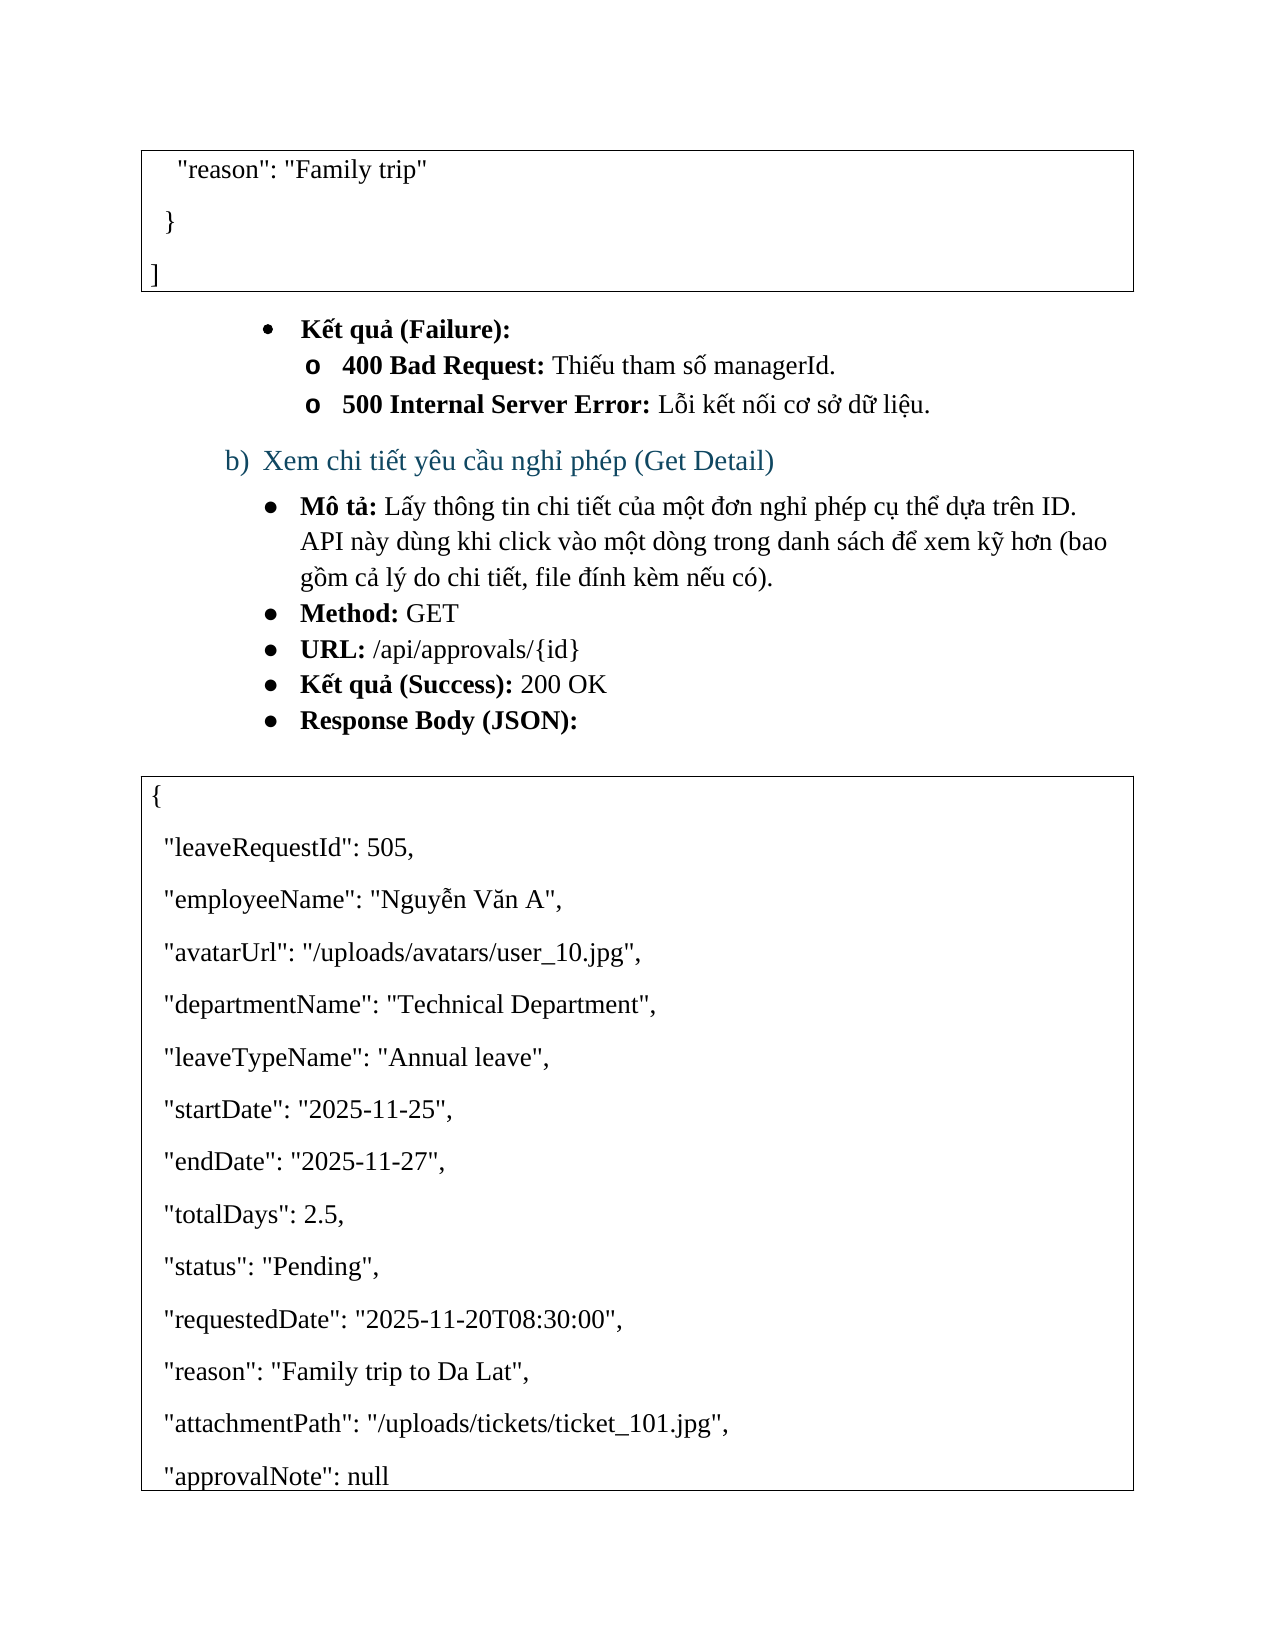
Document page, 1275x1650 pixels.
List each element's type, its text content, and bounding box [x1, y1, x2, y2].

text "reason": "Family trip" [142, 151, 1133, 184]
text } [142, 202, 1133, 237]
text "reason": "Family trip to Da Lat", [142, 1352, 1133, 1386]
text "avatarUrl": "/uploads/avatars/user_10.jpg", [142, 933, 1133, 967]
text "totalDays": 2.5, [142, 1195, 1133, 1229]
subtitle Xem chi tiết yêu cầu nghỉ phép (Get Detail) [225, 443, 1125, 476]
text "startDate": "2025-11-25", [142, 1090, 1133, 1124]
list Kết quả (Success): 200 OK [262, 668, 1125, 699]
text "employeeName": "Nguyễn Văn A", [142, 880, 1133, 915]
list Response Body (JSON): [262, 704, 1125, 735]
list Mô tả: Lấy thông tin chi tiết của một đơn nghỉ phép cụ thể dựa trên ID. API này dùng khi click vào một dòng trong danh sách để xem kỹ hơn (bao gồm cả lý do chi tiết, file đính kèm nếu có). [262, 490, 1125, 592]
text { [142, 777, 1133, 810]
list 400 Bad Request: Thiếu tham số managerId. [304, 349, 1125, 383]
text "attachmentPath": "/uploads/tickets/ticket_101.jpg", [142, 1404, 1133, 1439]
text ] [142, 255, 1133, 291]
text "approvalNote": null [142, 1457, 1133, 1490]
list Kết quả (Failure): [263, 313, 1125, 345]
text "leaveRequestId": 505, [142, 828, 1133, 862]
text "requestedDate": "2025-11-20T08:30:00", [142, 1299, 1133, 1334]
text "departmentName": "Technical Department", [142, 985, 1133, 1019]
text "leaveTypeName": "Annual leave", [142, 1038, 1133, 1072]
text "endDate": "2025-11-27", [142, 1142, 1133, 1177]
list Method: GET [262, 597, 1125, 628]
list URL: /api/approvals/{id} [262, 633, 1125, 664]
text "status": "Pending", [142, 1247, 1133, 1281]
list 500 Internal Server Error: Lỗi kết nối cơ sở dữ liệu. [304, 388, 1125, 421]
